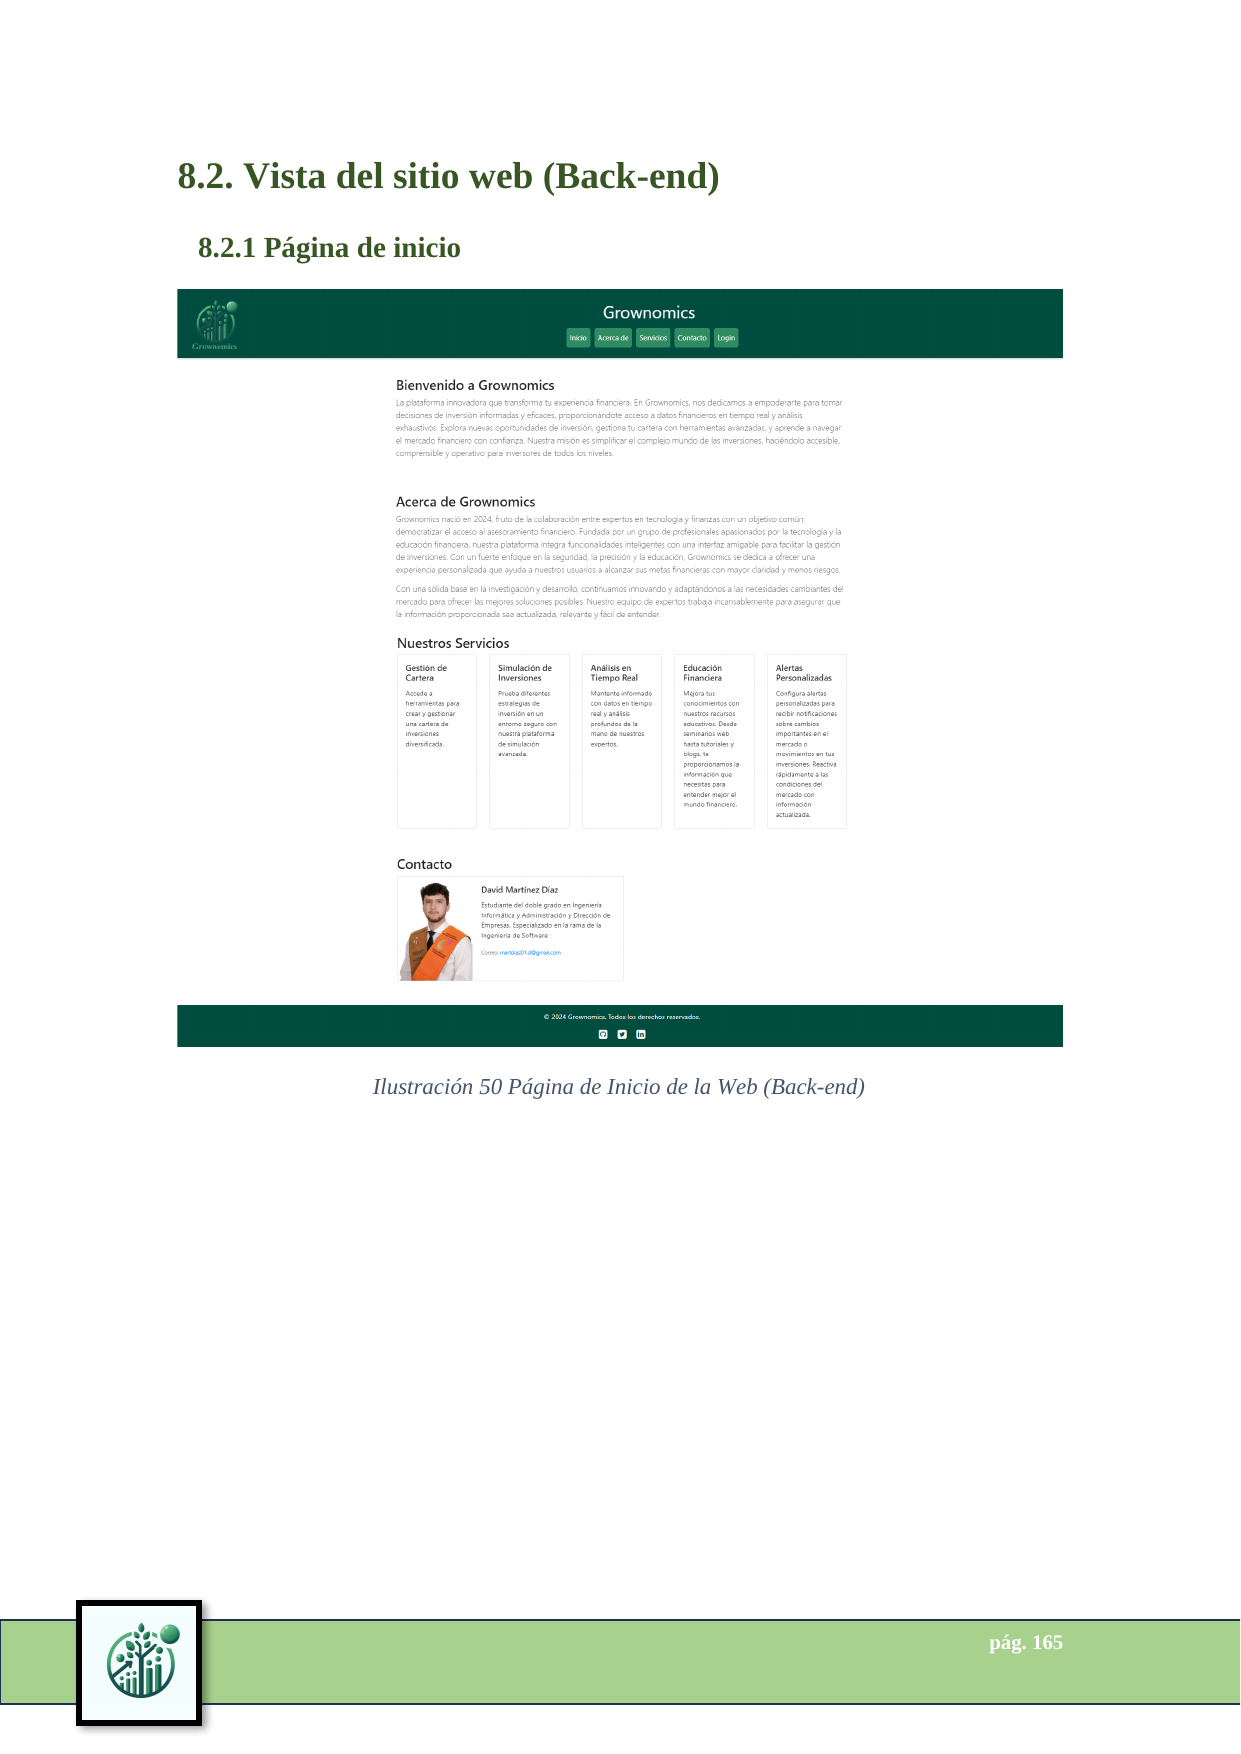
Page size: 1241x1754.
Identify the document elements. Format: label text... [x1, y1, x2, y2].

subtitle 8.2. Vista del sitio web (Back-end) [177, 153, 1063, 196]
subtitle 8.2.1 Página de inicio [198, 230, 1063, 263]
text Ilustración 50 Página de Inicio de la Web (Back-end) [177, 1073, 1063, 1099]
picture [177, 289, 1063, 1047]
picture [82, 1606, 196, 1720]
